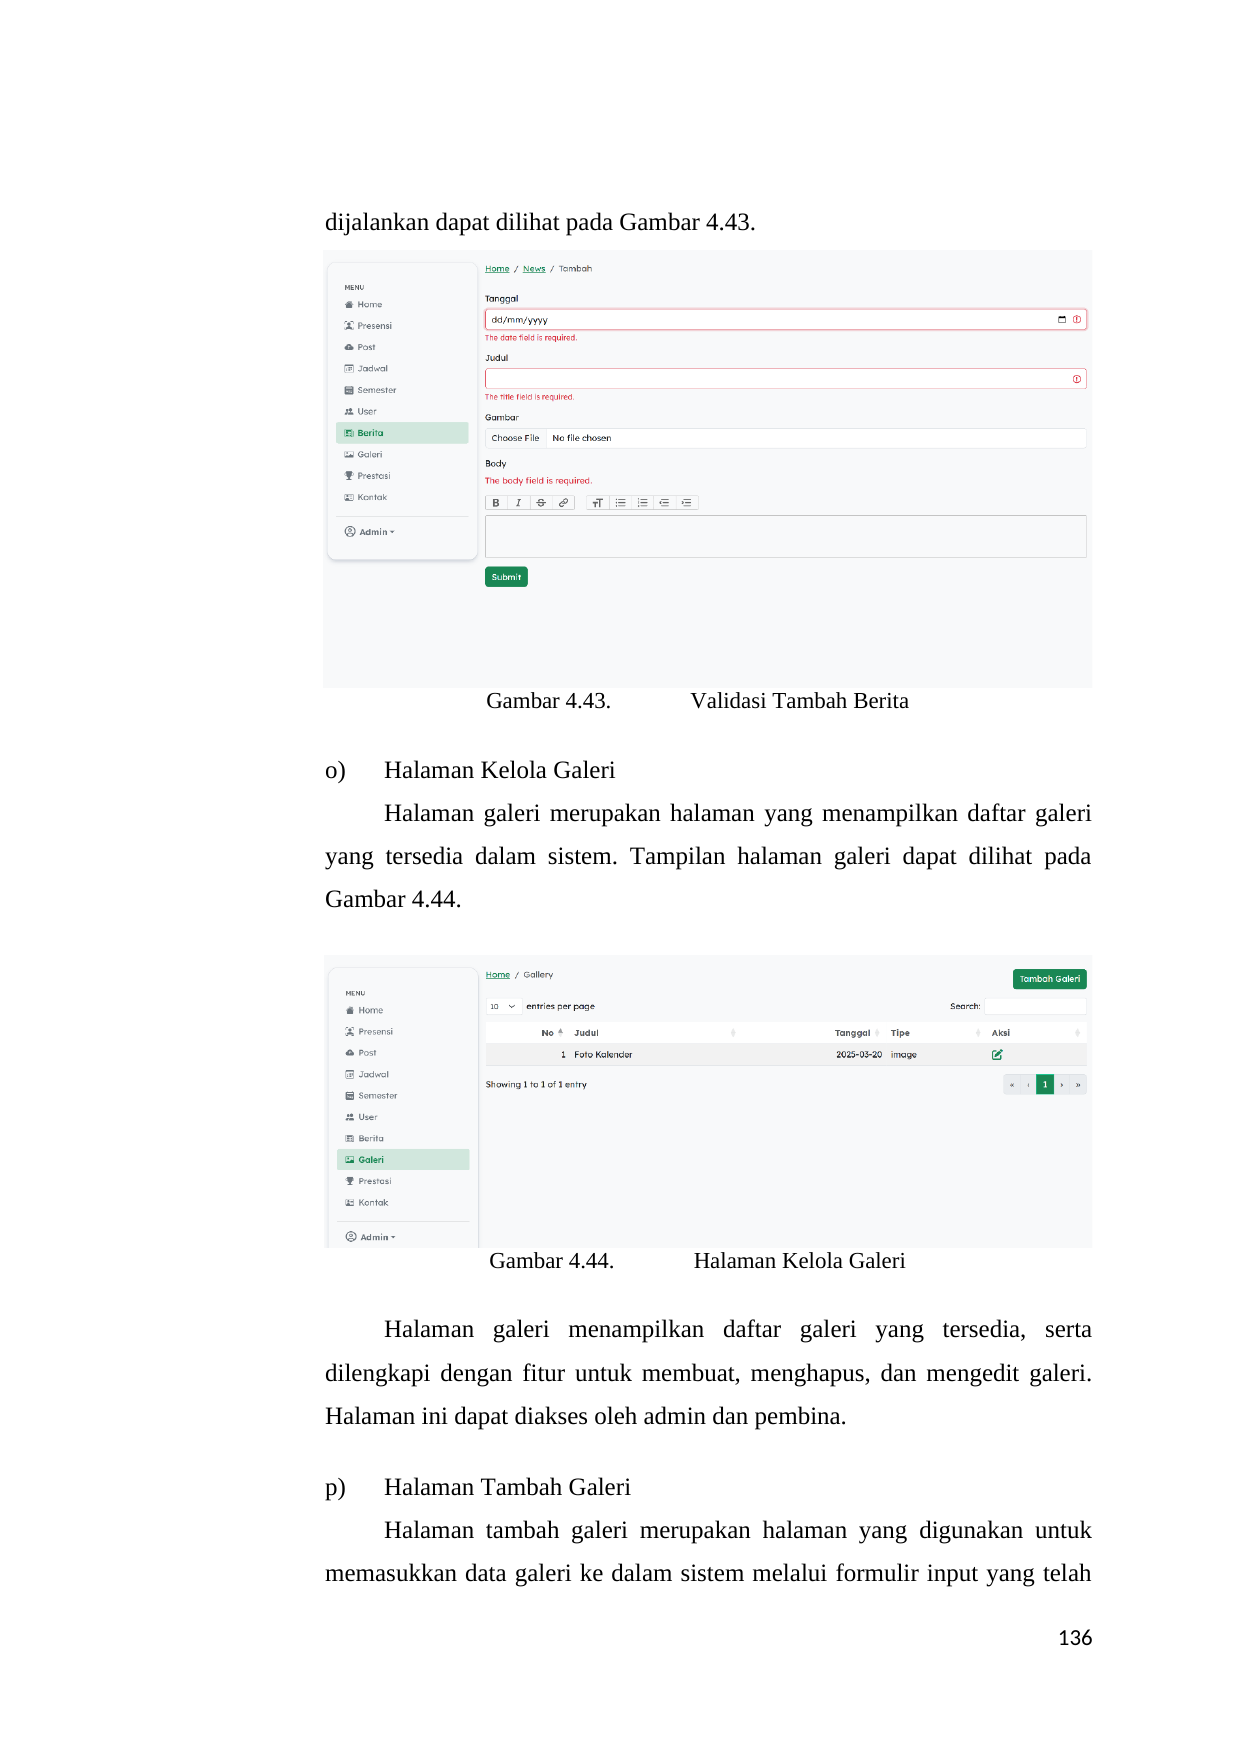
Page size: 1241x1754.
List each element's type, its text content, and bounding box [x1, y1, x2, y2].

text Validasi Tambah Berita [302, 687, 1092, 714]
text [325, 1515, 1092, 1587]
text Halaman galeri menampilkan daftar galeri yang tersedia, serta dilengkapi dengan fitur untuk membuat, menghapus, dan mengedit galeri. Halaman ini dapat diakses oleh admin dan pembina. [325, 1314, 1092, 1429]
picture [324, 955, 1093, 1248]
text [325, 207, 1092, 236]
list Halaman Tambah Galeri [325, 1472, 1092, 1501]
text Halaman galeri merupakan halaman yang menampilkan daftar galeri yang tersedia dalam sistem. Tampilan halaman galeri dapat dilihat pada Gambar 4.44. [325, 798, 1092, 913]
text Halaman Kelola Galeri [302, 1247, 1092, 1273]
list Halaman Kelola Galeri [325, 755, 1092, 784]
picture [323, 250, 1093, 688]
